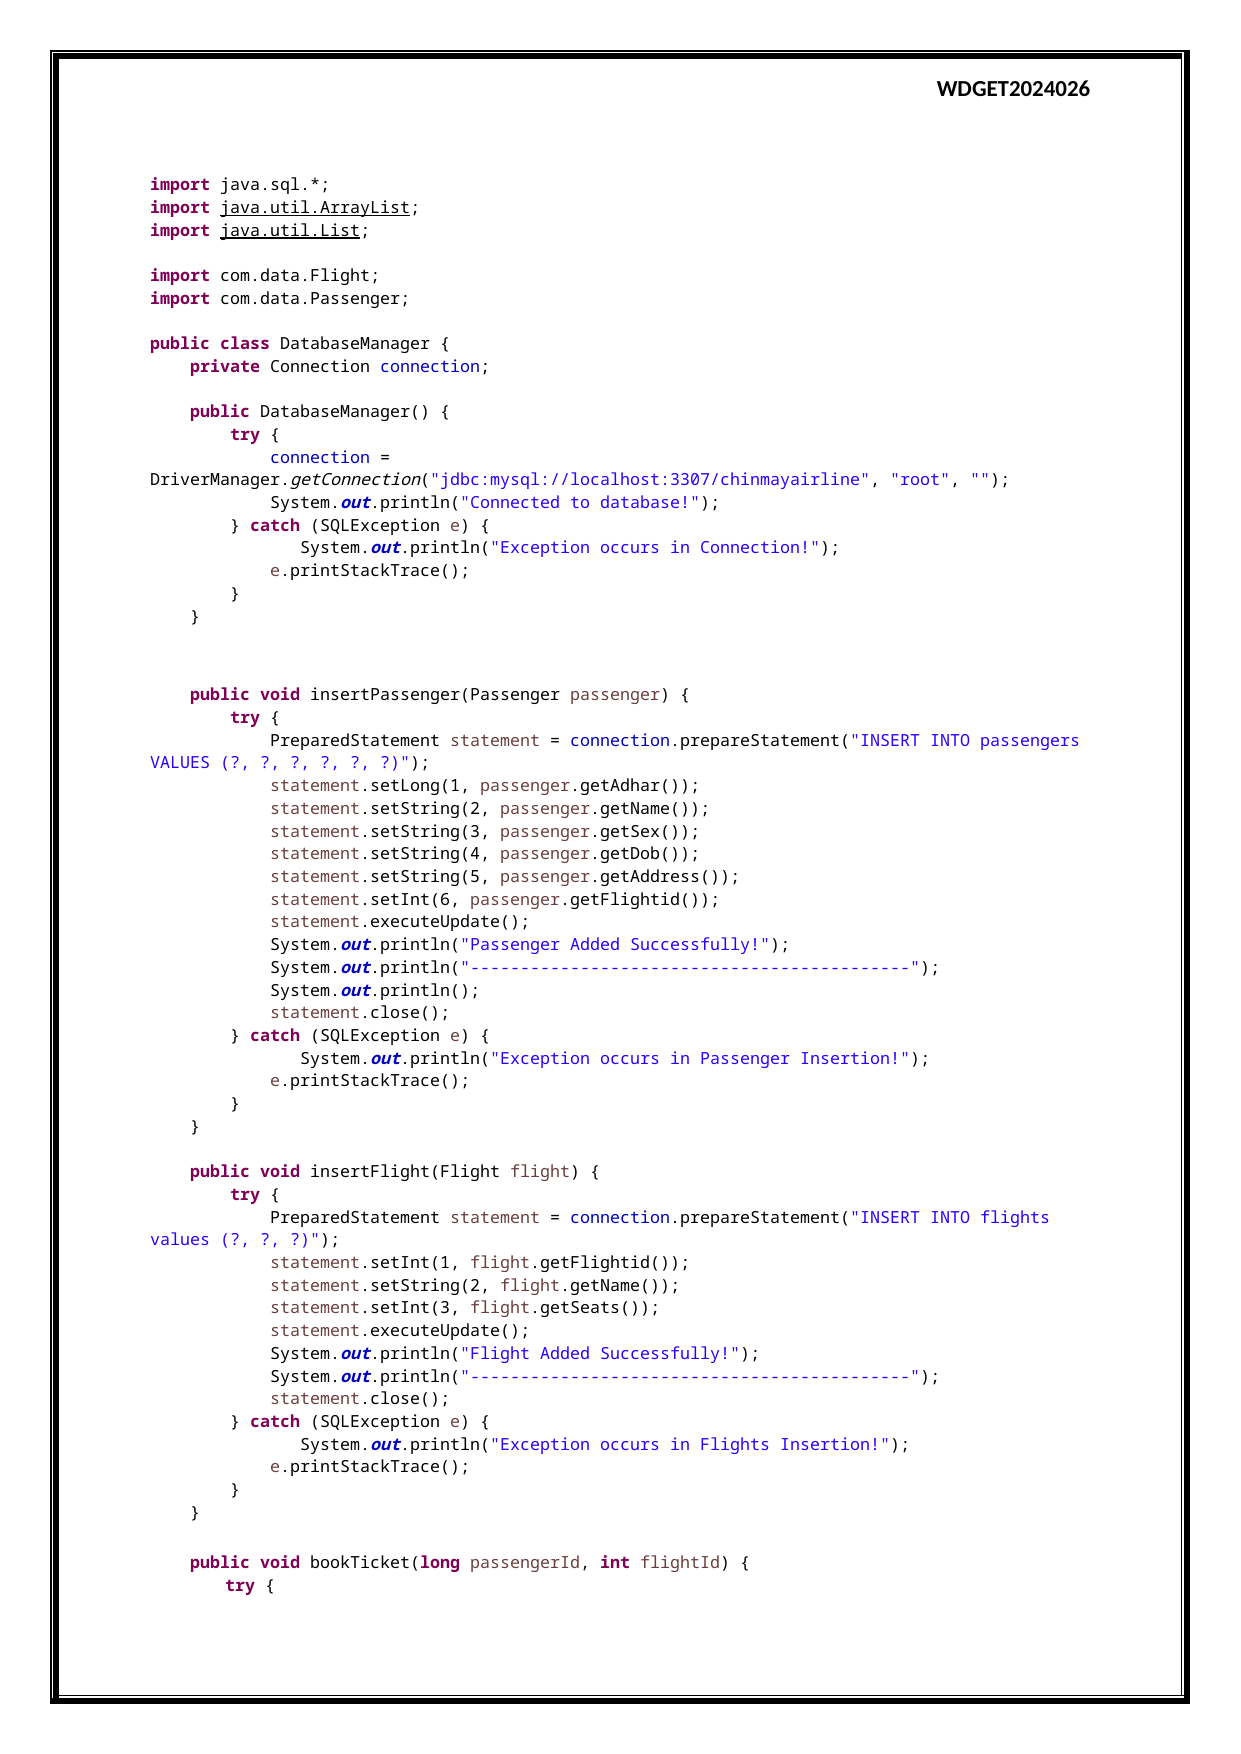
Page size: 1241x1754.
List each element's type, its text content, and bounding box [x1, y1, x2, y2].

text import java.util.ArrayList; [150, 195, 1090, 218]
text } [150, 1478, 1090, 1500]
text } [150, 1500, 1090, 1523]
text } catch (SQLException e) { [150, 513, 1090, 536]
text statement.executeUpdate(); [150, 1319, 1090, 1341]
text PreparedStatement statement = connection.prepareStatement("INSERT INTO flights values (?, ?, ?)"); [150, 1205, 1090, 1251]
text statement.setString(2, passenger.getName()); [150, 796, 1090, 819]
text statement.executeUpdate(); [150, 910, 1090, 933]
text System.out.println("Exception occurs in Flights Insertion!"); [150, 1432, 1090, 1455]
text statement.setInt(1, flight.getFlightid()); [150, 1251, 1090, 1273]
text try { [150, 422, 1090, 445]
text import java.util.List; [150, 218, 1090, 241]
text public class DatabaseManager { [150, 332, 1090, 354]
text connection = DriverManager.getConnection("jdbc:mysql://localhost:3307/chinmayairline", "root", ""); [150, 445, 1090, 491]
text statement.close(); [150, 1001, 1090, 1023]
text } catch (SQLException e) { [150, 1409, 1090, 1432]
text System.out.println("--------------------------------------------"); [150, 955, 1090, 978]
text statement.setString(5, passenger.getAddress()); [150, 864, 1090, 887]
text e.printStackTrace(); [150, 559, 1090, 581]
text statement.setString(3, passenger.getSex()); [150, 819, 1090, 842]
text statement.close(); [150, 1387, 1090, 1409]
text e.printStackTrace(); [150, 1455, 1090, 1478]
text System.out.println("Exception occurs in Connection!"); [150, 536, 1090, 559]
text import com.data.Flight; [150, 263, 1090, 286]
text try { [150, 706, 1090, 728]
text try { [150, 1182, 1090, 1205]
text statement.setInt(3, flight.getSeats()); [150, 1296, 1090, 1319]
text public DatabaseManager() { [150, 400, 1090, 422]
text PreparedStatement statement = connection.prepareStatement("INSERT INTO passengers VALUES (?, ?, ?, ?, ?, ?)"); [150, 728, 1090, 774]
text System.out.println("Connected to database!"); [150, 491, 1090, 513]
text System.out.println("Exception occurs in Passenger Insertion!"); [150, 1046, 1090, 1069]
text statement.setLong(1, passenger.getAdhar()); [150, 774, 1090, 796]
text System.out.println("Flight Added Successfully!"); [150, 1341, 1090, 1364]
text public void insertPassenger(Passenger passenger) { [150, 683, 1090, 706]
text } [150, 1114, 1090, 1137]
text statement.setString(2, flight.getName()); [150, 1273, 1090, 1296]
text System.out.println("--------------------------------------------"); [150, 1364, 1090, 1387]
text } [150, 604, 1090, 627]
text public void bookTicket(long passengerId, int flightId) { [150, 1551, 1090, 1574]
text import com.data.Passenger; [150, 286, 1090, 309]
text } [150, 581, 1090, 604]
text e.printStackTrace(); [150, 1069, 1090, 1092]
text public void insertFlight(Flight flight) { [150, 1160, 1090, 1182]
text private Connection connection; [150, 354, 1090, 377]
text } catch (SQLException e) { [150, 1023, 1090, 1046]
text try { [150, 1574, 1090, 1597]
text System.out.println("Passenger Added Successfully!"); [150, 933, 1090, 955]
text statement.setInt(6, passenger.getFlightid()); [150, 887, 1090, 910]
text } [150, 1092, 1090, 1114]
text System.out.println(); [150, 978, 1090, 1001]
text import java.sql.*; [150, 173, 1090, 195]
text statement.setString(4, passenger.getDob()); [150, 842, 1090, 864]
